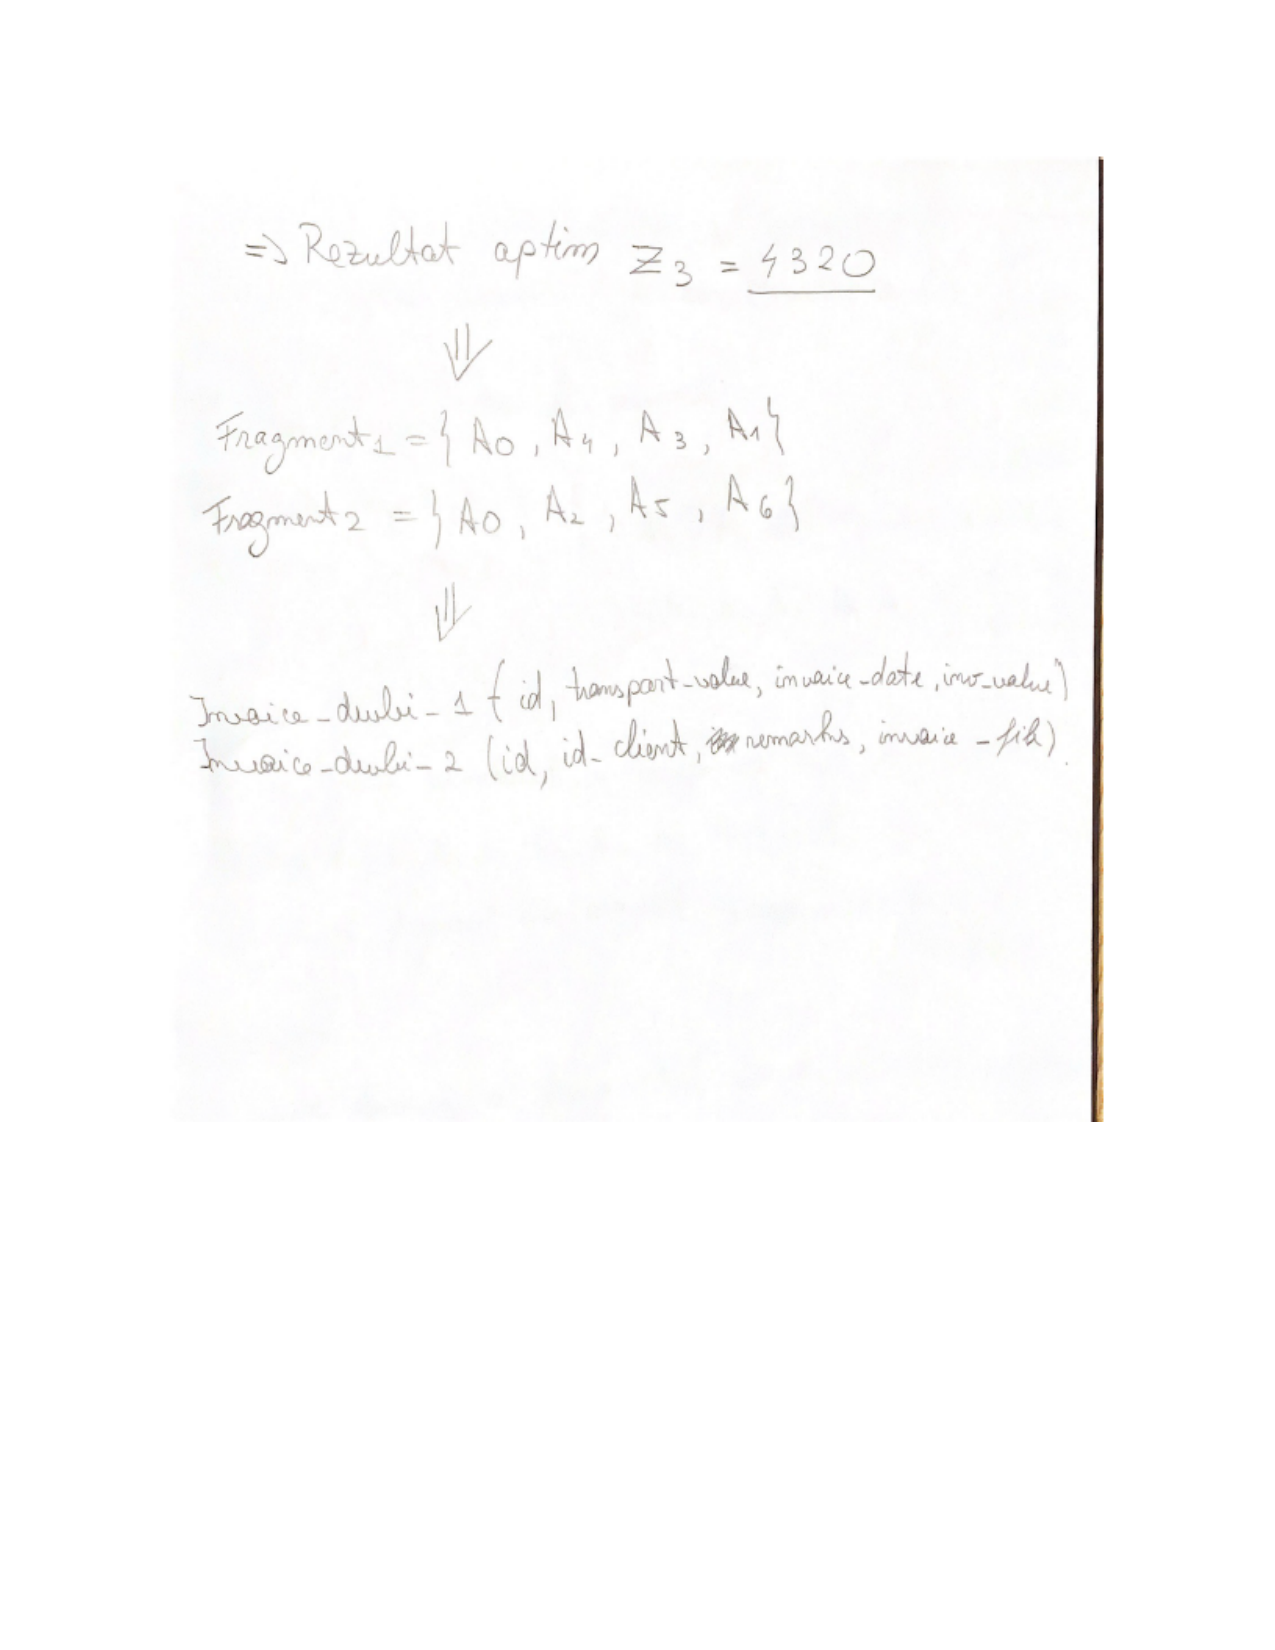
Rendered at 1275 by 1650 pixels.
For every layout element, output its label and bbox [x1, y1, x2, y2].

picture [150, 150, 1110, 1122]
